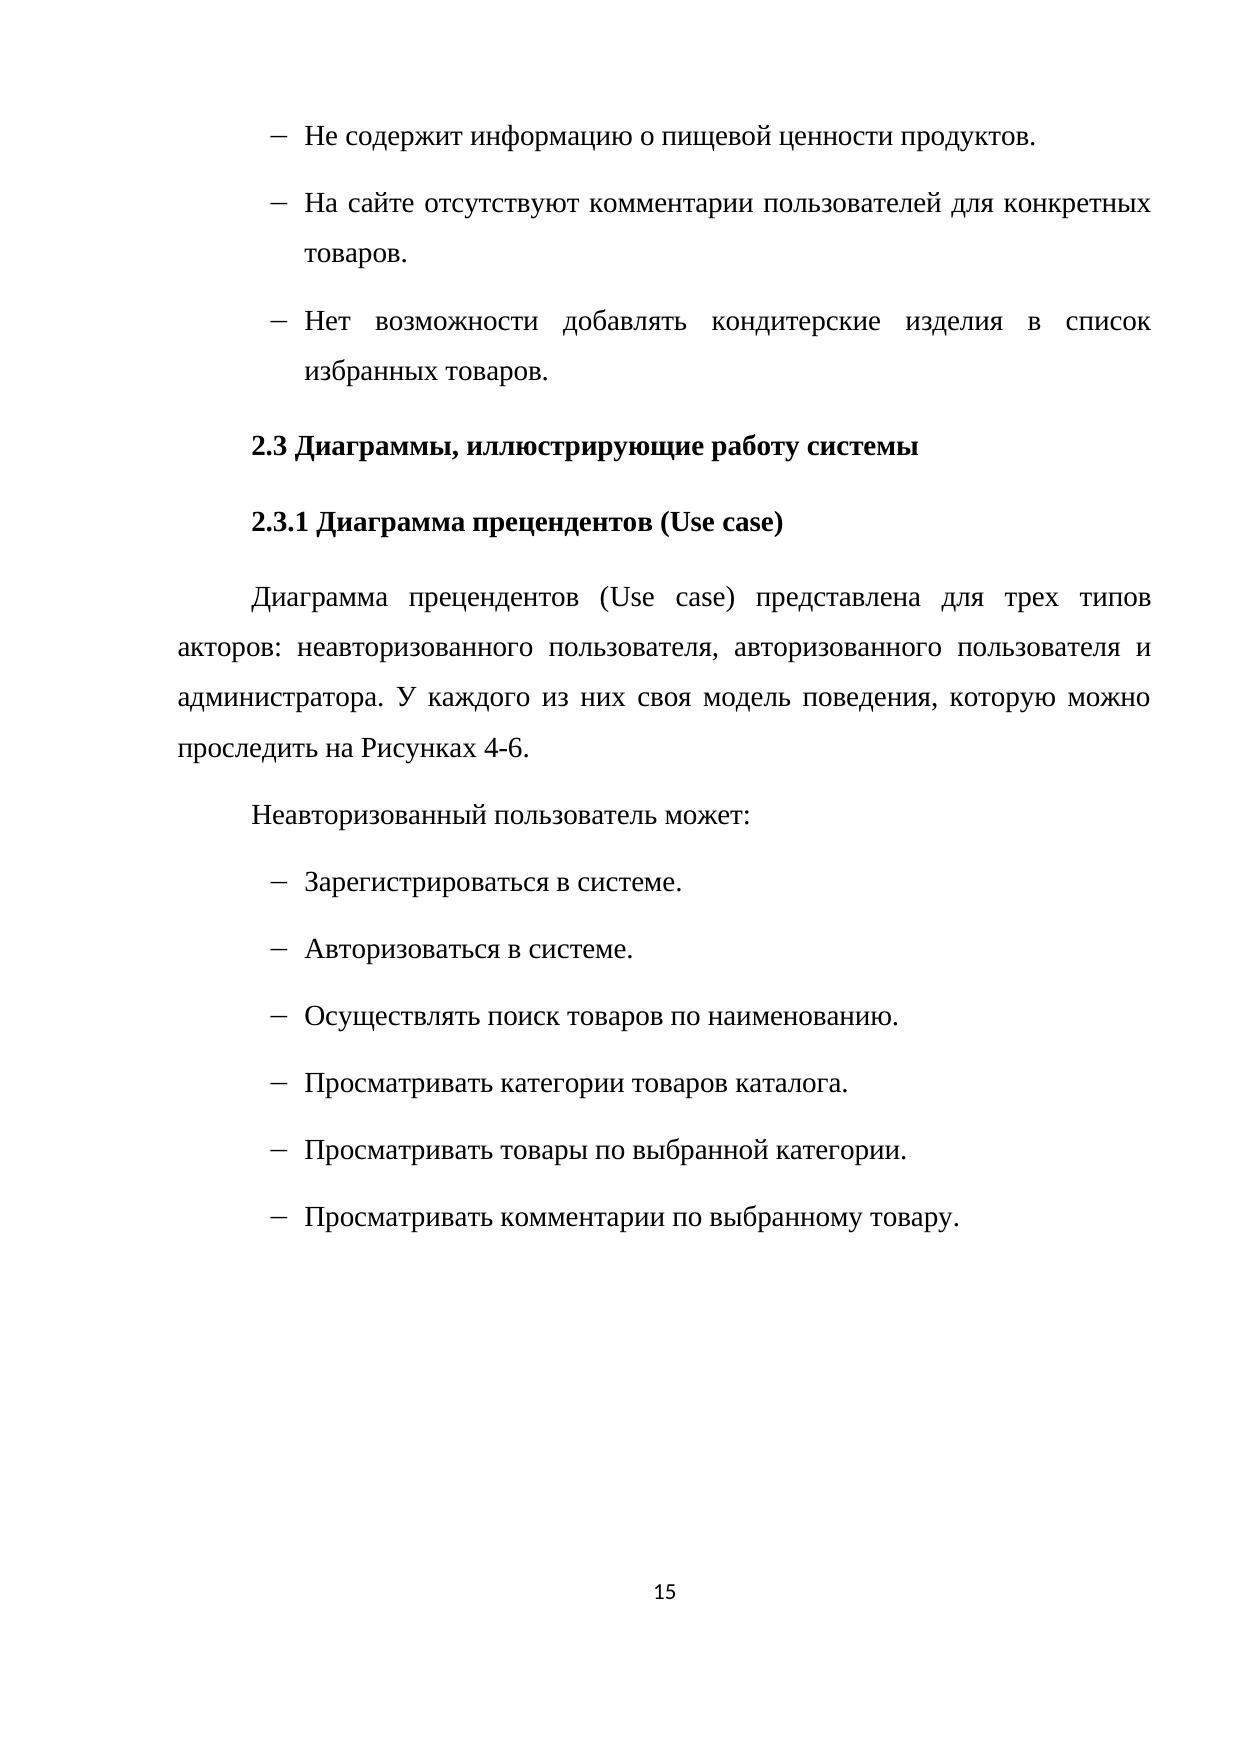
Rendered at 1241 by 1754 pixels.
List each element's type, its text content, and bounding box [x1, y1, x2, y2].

text Авторизоваться в системе. [267, 931, 1152, 964]
text Не содержит информацию о пищевой ценности продуктов. [267, 118, 1152, 152]
text На сайте отсутствуют комментарии пользователей для конкретных товаров. [267, 185, 1152, 269]
text Нет возможности добавлять кондитерские изделия в список избранных товаров. [267, 303, 1152, 387]
text Диаграммы, иллюстрирующие работу системы [177, 428, 1152, 462]
text Диаграмма прецендентов (Use case) представлена для трех типов акторов: неавторизованного пользователя, авторизованного пользователя и администратора. У каждого из них своя модель поведения, которую можно проследить на Рисунках 4-6. [177, 579, 1152, 763]
text Диаграмма прецендентов (Use case) [177, 504, 1152, 537]
text Просматривать комментарии по выбранному товару. [267, 1199, 1152, 1233]
text Просматривать товары по выбранной категории. [267, 1132, 1152, 1166]
text Осуществлять поиск товаров по наименованию. [267, 998, 1152, 1032]
text Просматривать категории товаров каталога. [267, 1065, 1152, 1099]
text Зарегистрироваться в системе. [267, 864, 1152, 897]
text Неавторизованный пользователь может: [177, 797, 1152, 830]
